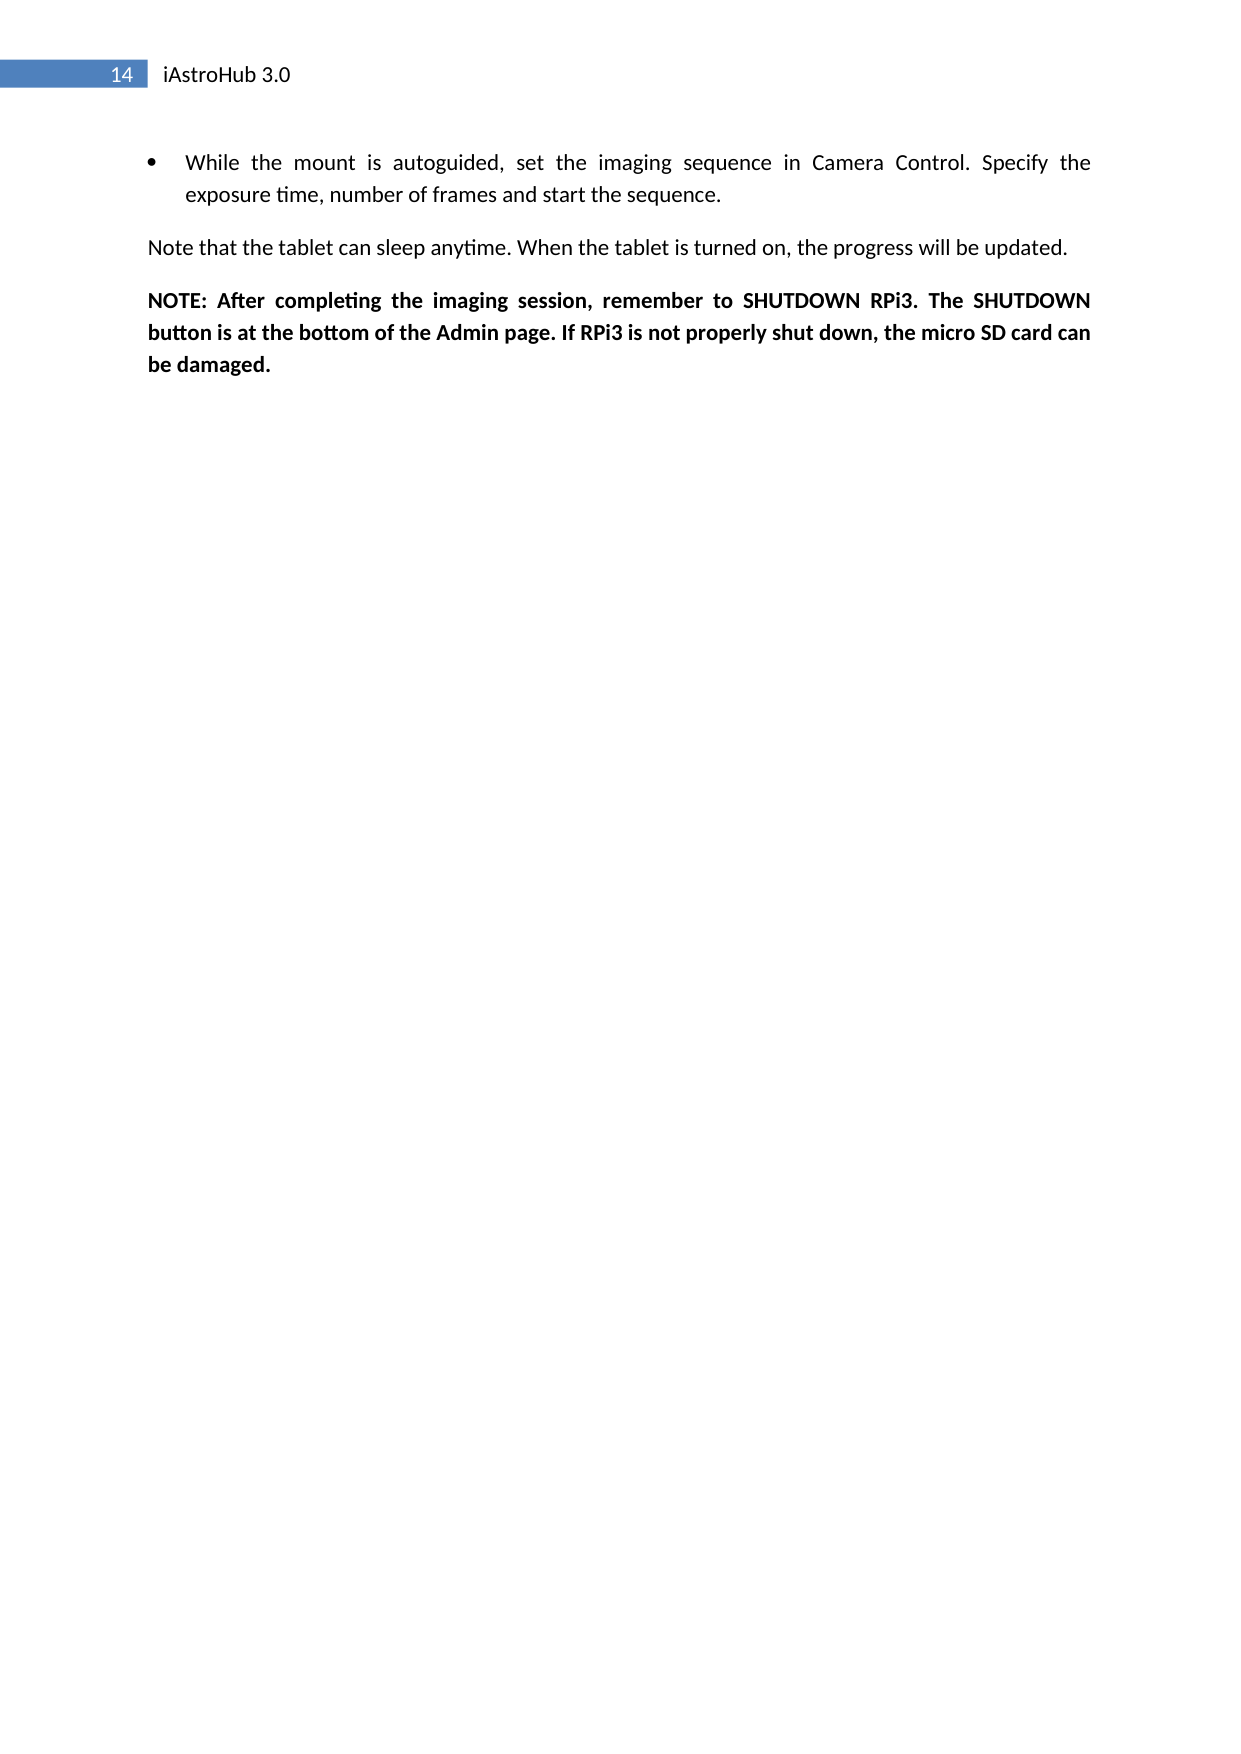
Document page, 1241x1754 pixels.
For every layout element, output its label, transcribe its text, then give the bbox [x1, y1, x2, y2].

list While the mount is autoguided, set the imaging sequence in Camera Control. Specify the exposure time, number of frames and start the sequence. [148, 148, 1093, 208]
text Note that the tablet can sleep anytime. When the tablet is turned on, the progress will be updated. [148, 233, 1093, 261]
text NOTE: After completing the imaging session, remember to SHUTDOWN RPi3. The SHUTDOWN button is at the bottom of the Admin page. If RPi3 is not properly shut down, the micro SD card can be damaged. [148, 286, 1093, 378]
